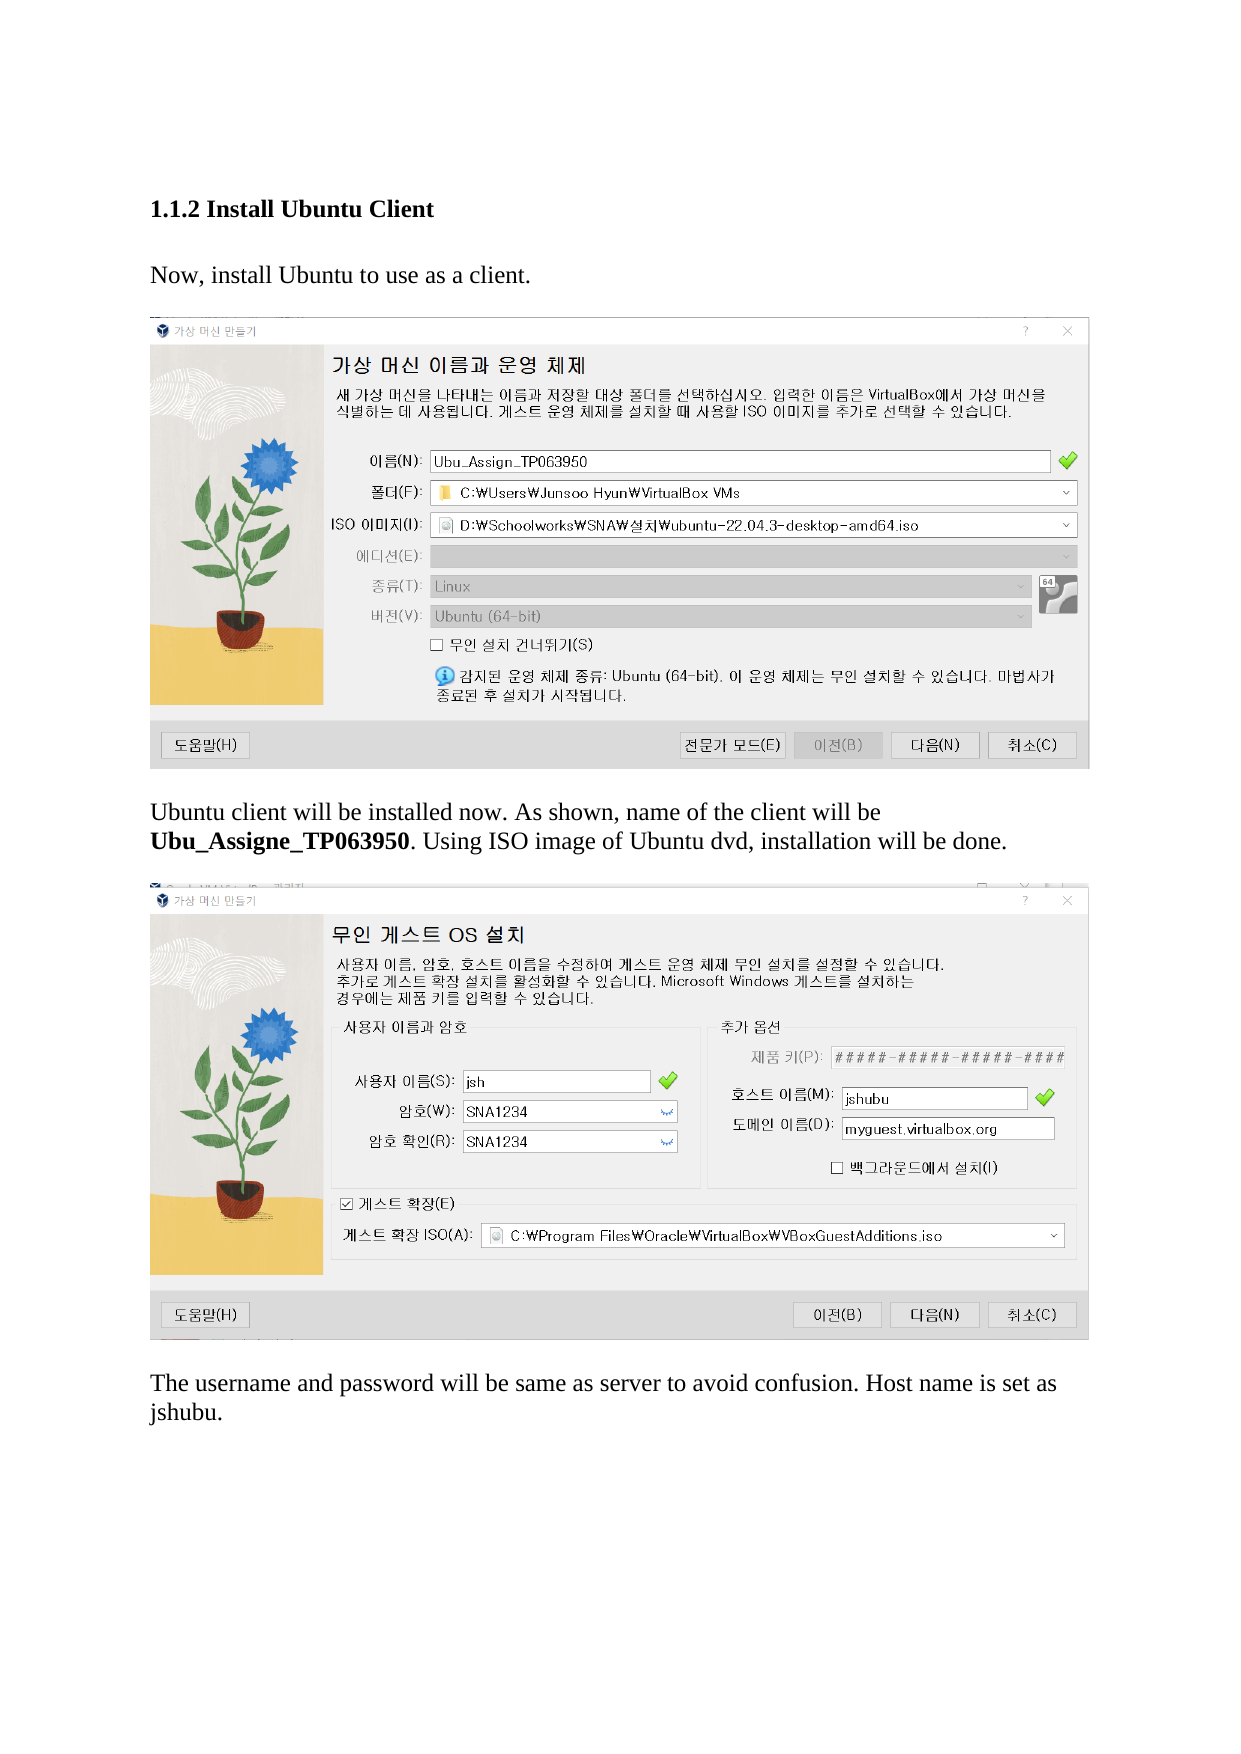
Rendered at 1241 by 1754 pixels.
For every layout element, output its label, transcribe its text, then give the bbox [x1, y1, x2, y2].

subtitle 1.1.2 Install Ubuntu Client [150, 194, 1090, 223]
picture [150, 317, 1090, 769]
picture [150, 883, 1089, 1340]
text Ubuntu client will be installed now. As shown, name of the client will be Ubu_Assigne_TP063950. Using ISO image of Ubuntu dvd, installation will be done. [150, 797, 1090, 854]
text Now, install Ubuntu to use as a client. [150, 260, 1090, 288]
text The username and password will be same as server to avoid confusion. Host name is set as jshubu. [150, 1368, 1090, 1426]
